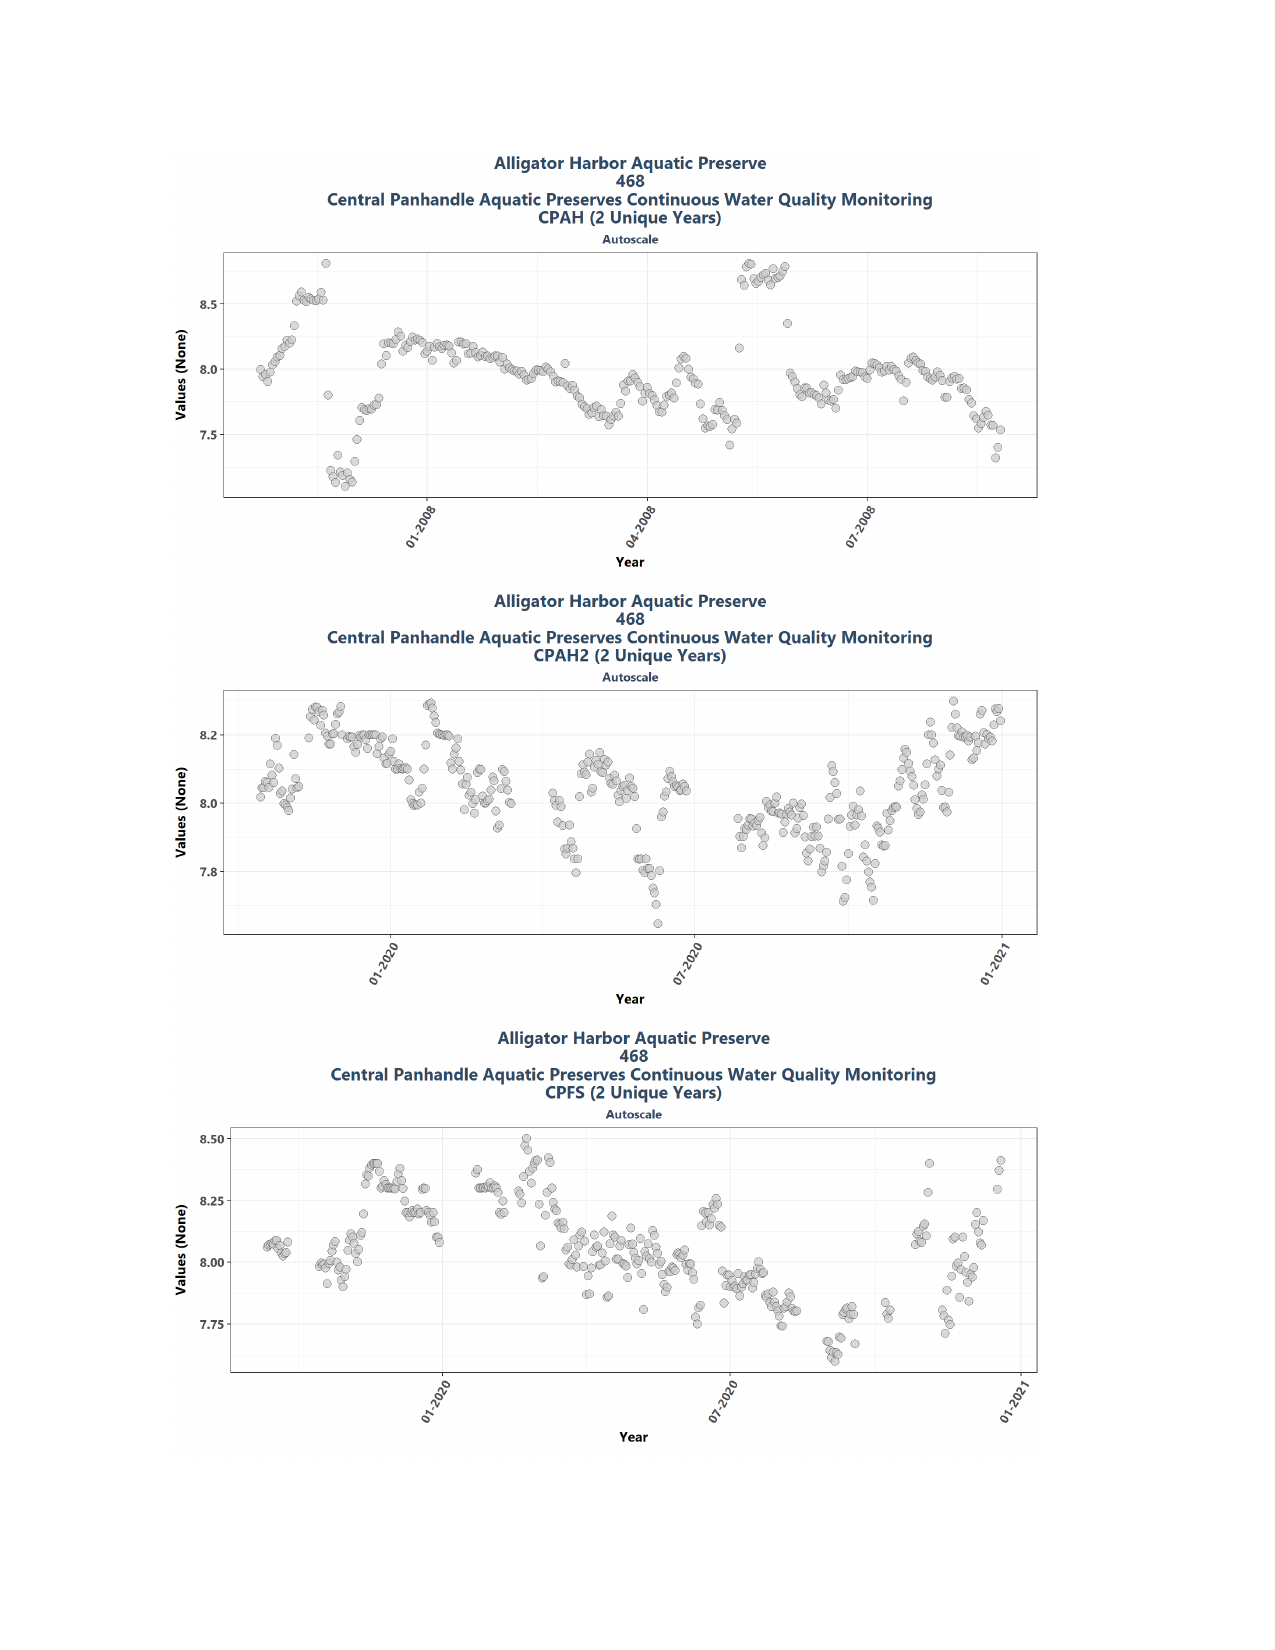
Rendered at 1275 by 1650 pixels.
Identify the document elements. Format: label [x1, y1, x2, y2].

picture [168, 150, 1044, 1463]
